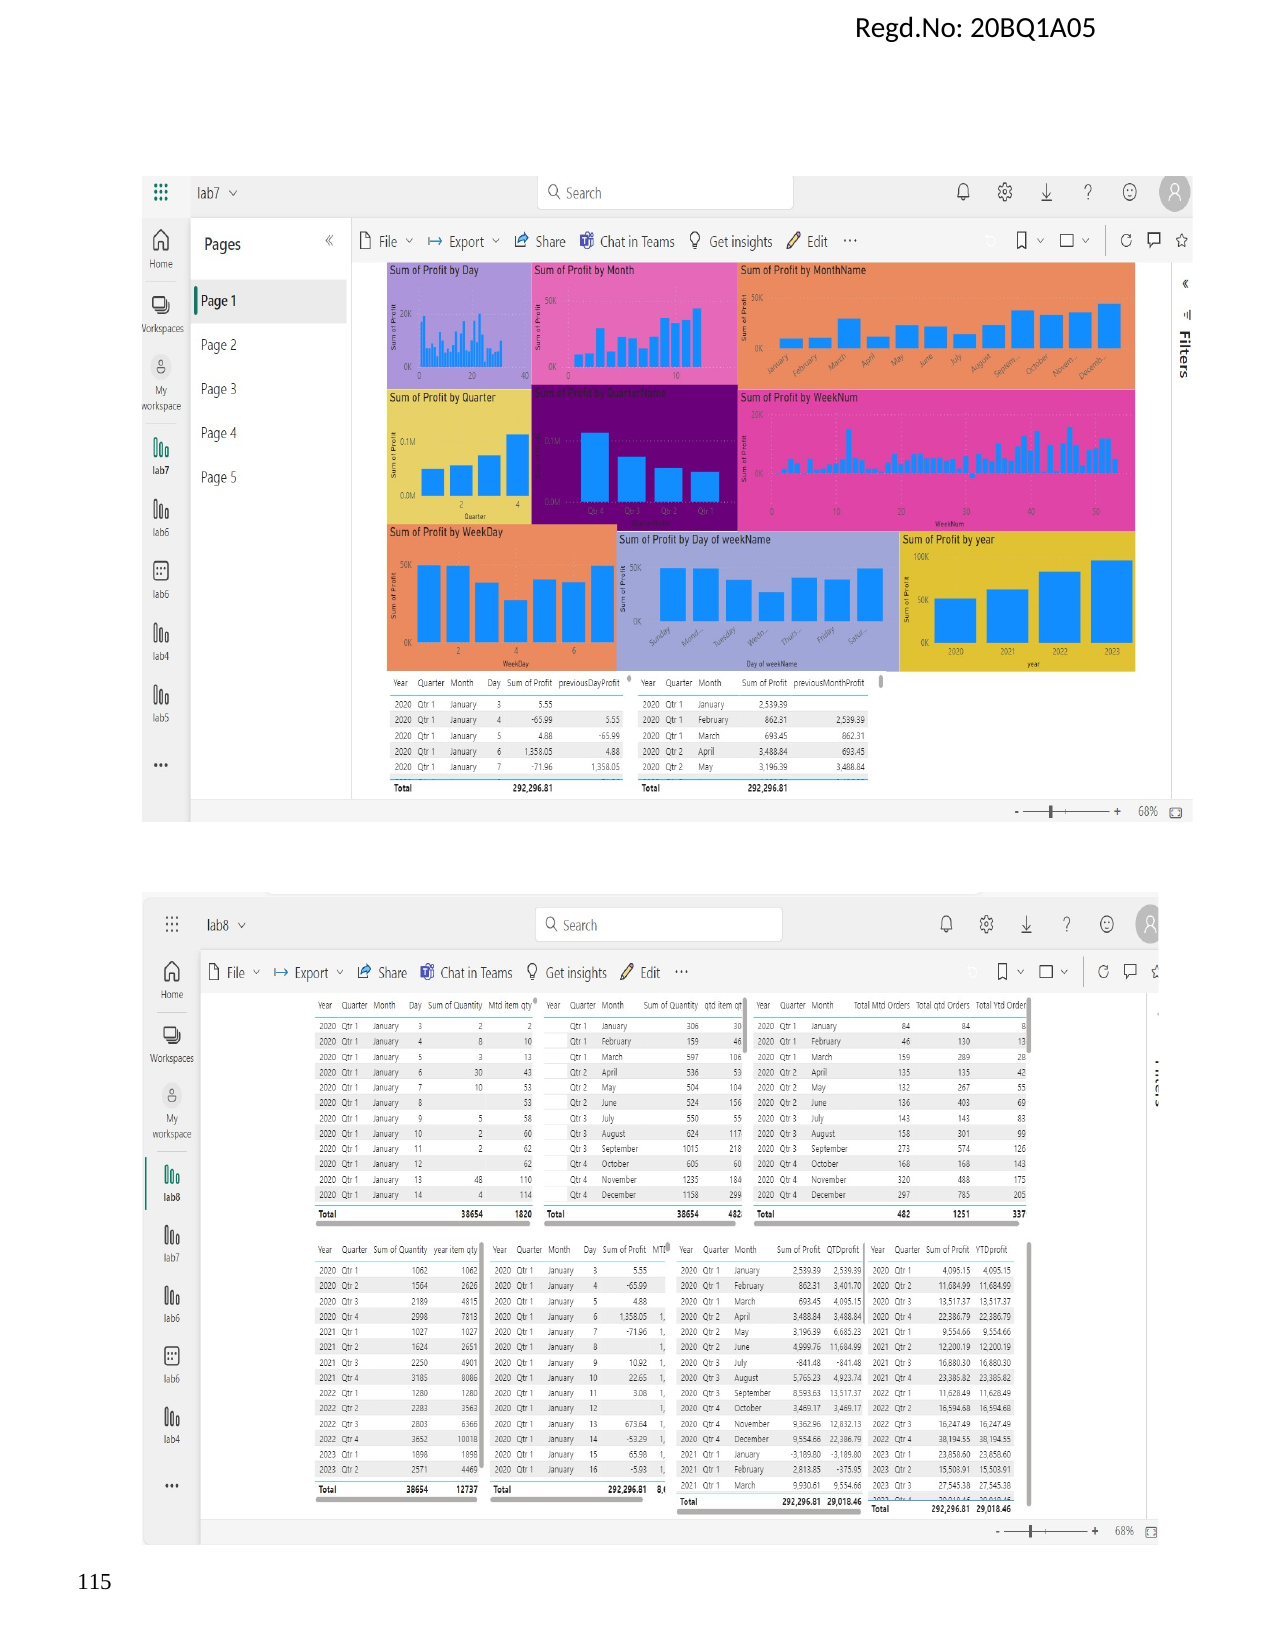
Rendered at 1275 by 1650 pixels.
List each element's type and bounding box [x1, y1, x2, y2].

picture [141, 892, 1159, 1545]
picture [141, 176, 1193, 822]
